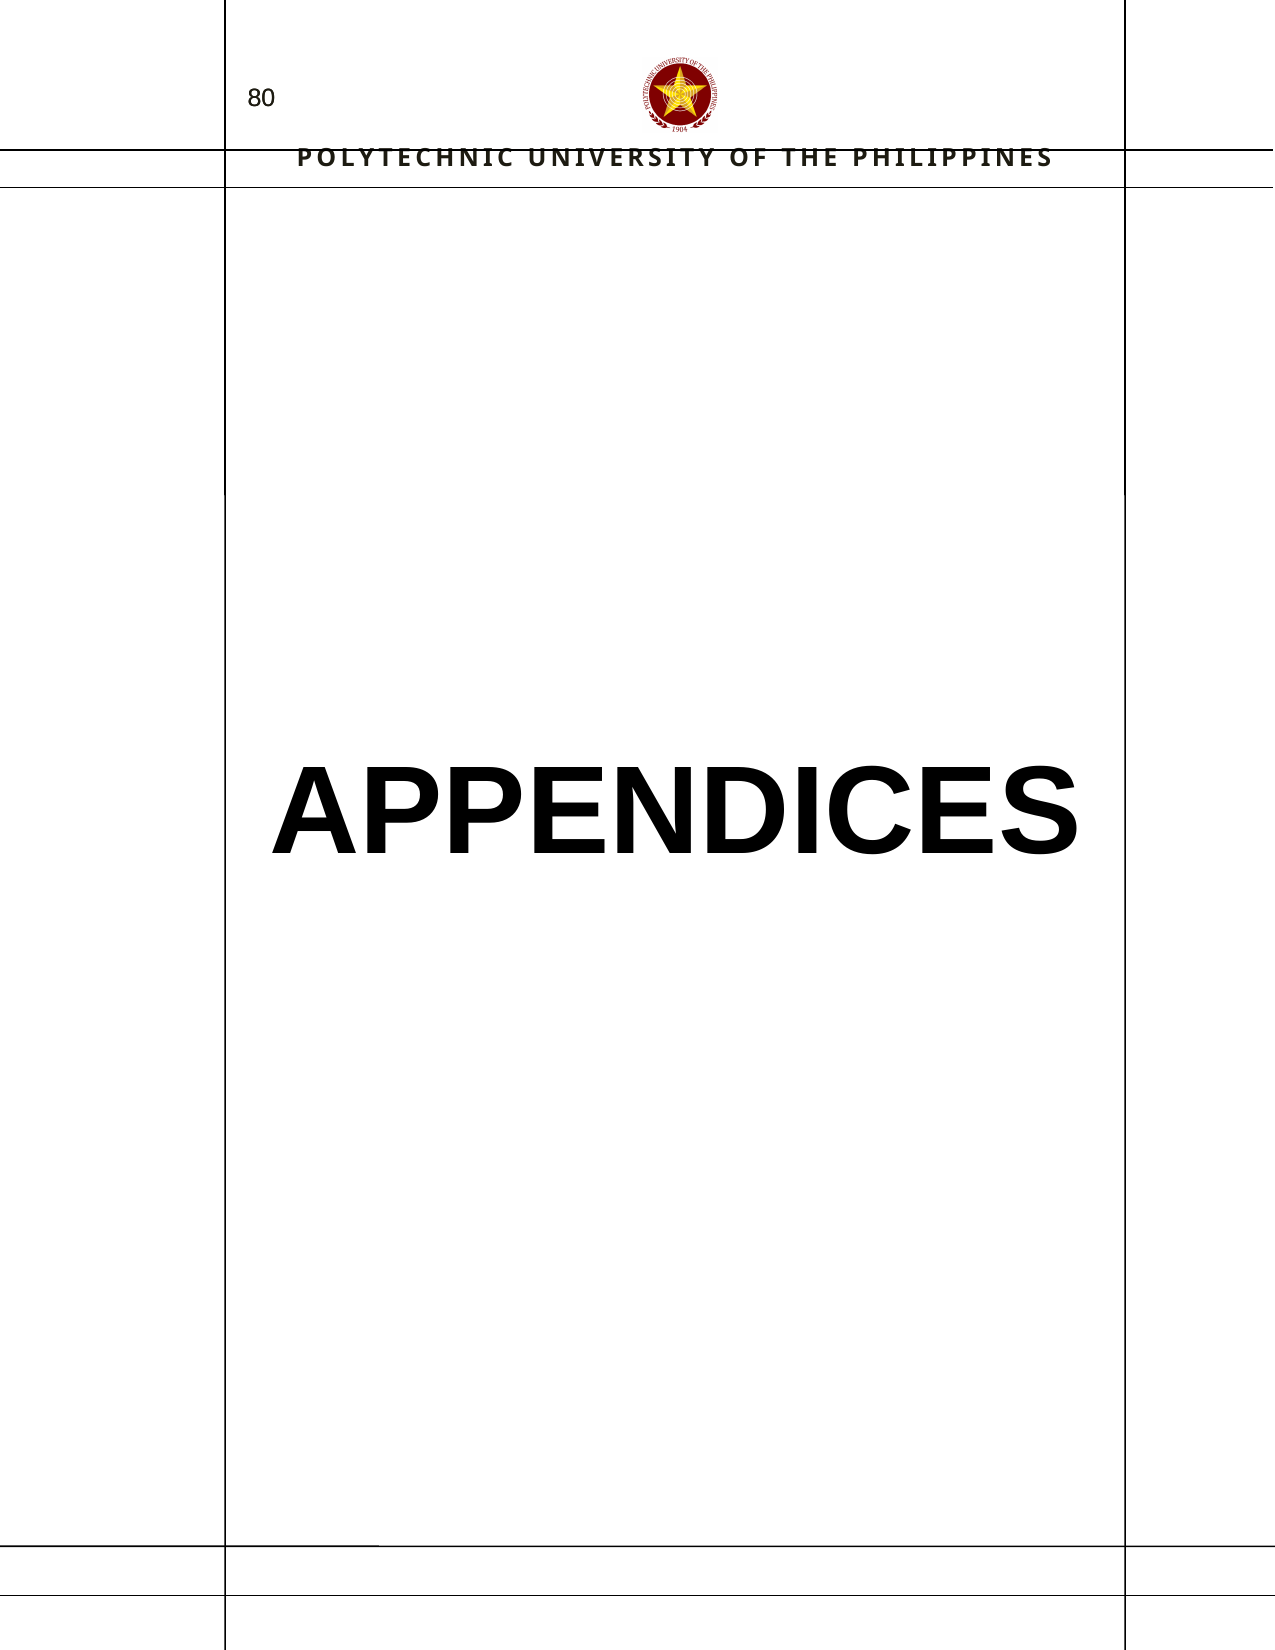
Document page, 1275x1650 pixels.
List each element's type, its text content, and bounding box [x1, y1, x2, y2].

picture [642, 57, 718, 133]
text APPENDICES [240, 736, 1111, 880]
